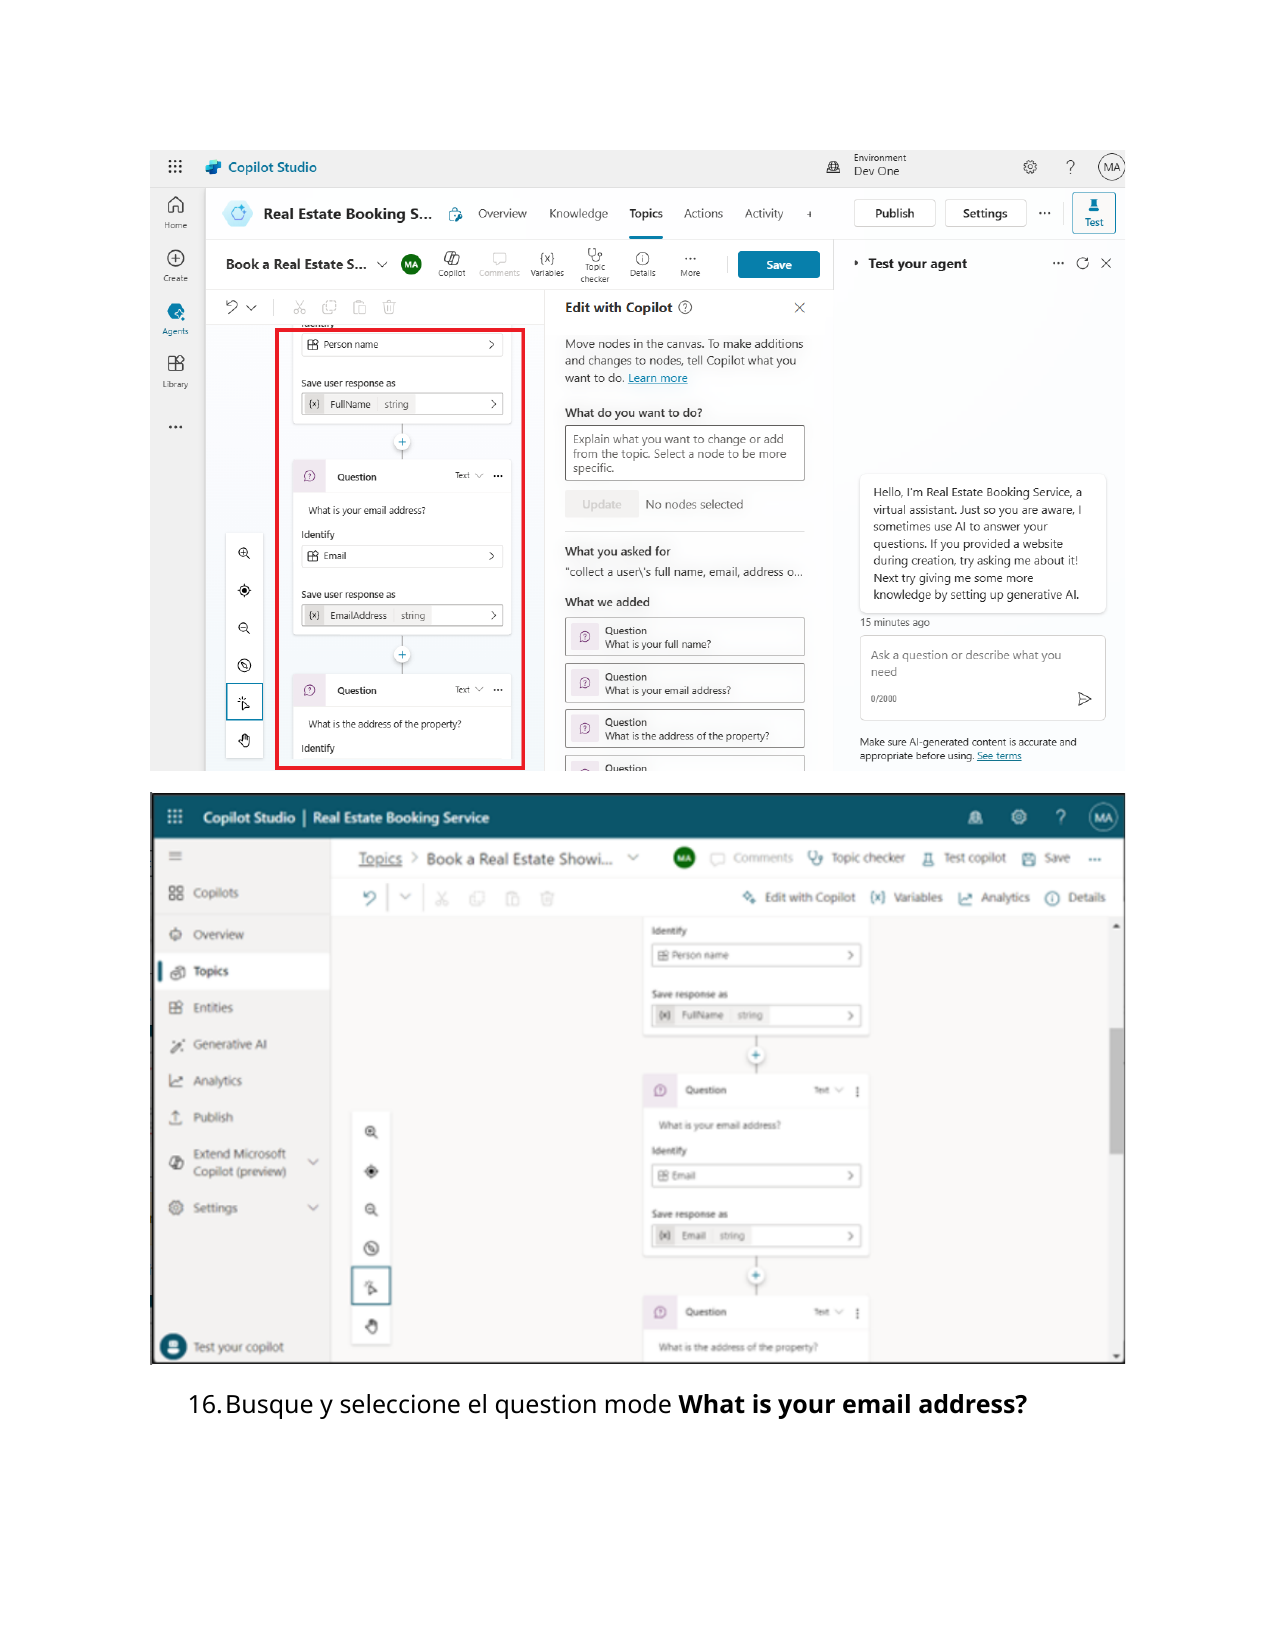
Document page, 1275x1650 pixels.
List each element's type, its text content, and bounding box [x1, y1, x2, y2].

picture [150, 150, 1125, 771]
list Busque y seleccione el question mode What is your email address? [187, 1387, 1125, 1421]
picture [150, 792, 1125, 1365]
